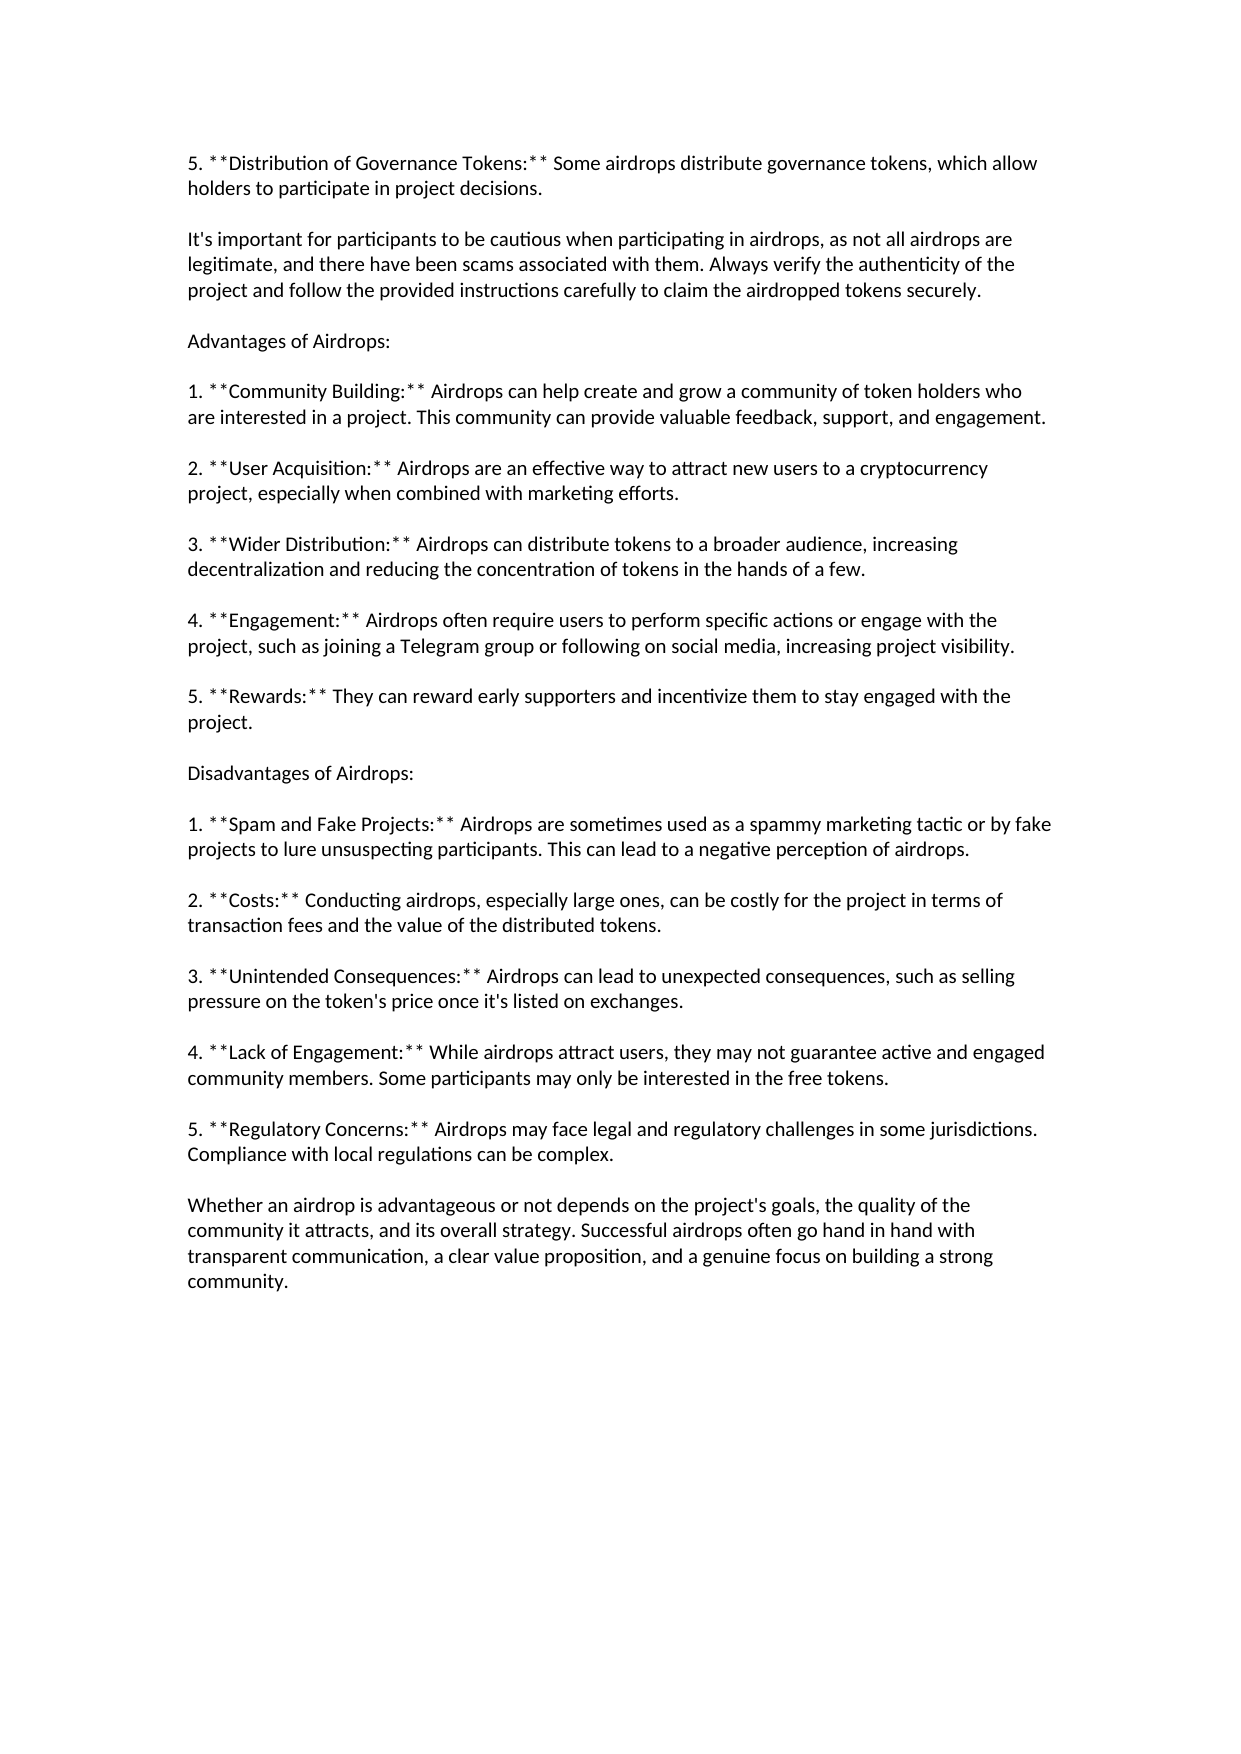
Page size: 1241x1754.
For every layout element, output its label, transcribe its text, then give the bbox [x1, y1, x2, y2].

text 4. **Lack of Engagement:** While airdrops attract users, they may not guarantee active and engaged community members. Some participants may only be interested in the free tokens. [187, 1039, 1053, 1090]
text Disadvantages of Airdrops: [187, 760, 1053, 785]
text 1. **Community Building:** Airdrops can help create and grow a community of token holders who are interested in a project. This community can provide valuable feedback, support, and engagement. [187, 379, 1053, 429]
text It's important for participants to be cautious when participating in airdrops, as not all airdrops are legitimate, and there have been scams associated with them. Always verify the authenticity of the project and follow the provided instructions carefully to claim the airdropped tokens securely. [187, 226, 1053, 302]
text 5. **Regulatory Concerns:** Airdrops may face legal and regulatory challenges in some jurisdictions. Compliance with local regulations can be complex. [187, 1116, 1053, 1167]
text Whether an airdrop is advantageous or not depends on the project's goals, the quality of the community it attracts, and its overall strategy. Successful airdrops often go hand in hand with transparent communication, a clear value proposition, and a genuine focus on building a strong community. [187, 1192, 1053, 1294]
text 3. **Wider Distribution:** Airdrops can distribute tokens to a broader audience, increasing decentralization and reducing the concentration of tokens in the hands of a few. [187, 531, 1053, 582]
text Advantages of Airdrops: [187, 328, 1053, 353]
text 3. **Unintended Consequences:** Airdrops can lead to unexpected consequences, such as selling pressure on the token's price once it's listed on exchanges. [187, 963, 1053, 1014]
text 1. **Spam and Fake Projects:** Airdrops are sometimes used as a spammy marketing tactic or by fake projects to lure unsuspecting participants. This can lead to a negative perception of airdrops. [187, 811, 1053, 862]
text 5. **Distribution of Governance Tokens:** Some airdrops distribute governance tokens, which allow holders to participate in project decisions. [187, 150, 1053, 201]
text 4. **Engagement:** Airdrops often require users to perform specific actions or engage with the project, such as joining a Telegram group or following on social media, increasing project visibility. [187, 607, 1053, 658]
text 5. **Rewards:** They can reward early supporters and incentivize them to stay engaged with the project. [187, 684, 1053, 734]
text 2. **Costs:** Conducting airdrops, especially large ones, can be costly for the project in terms of transaction fees and the value of the distributed tokens. [187, 887, 1053, 938]
text 2. **User Acquisition:** Airdrops are an effective way to attract new users to a cryptocurrency project, especially when combined with marketing efforts. [187, 455, 1053, 506]
